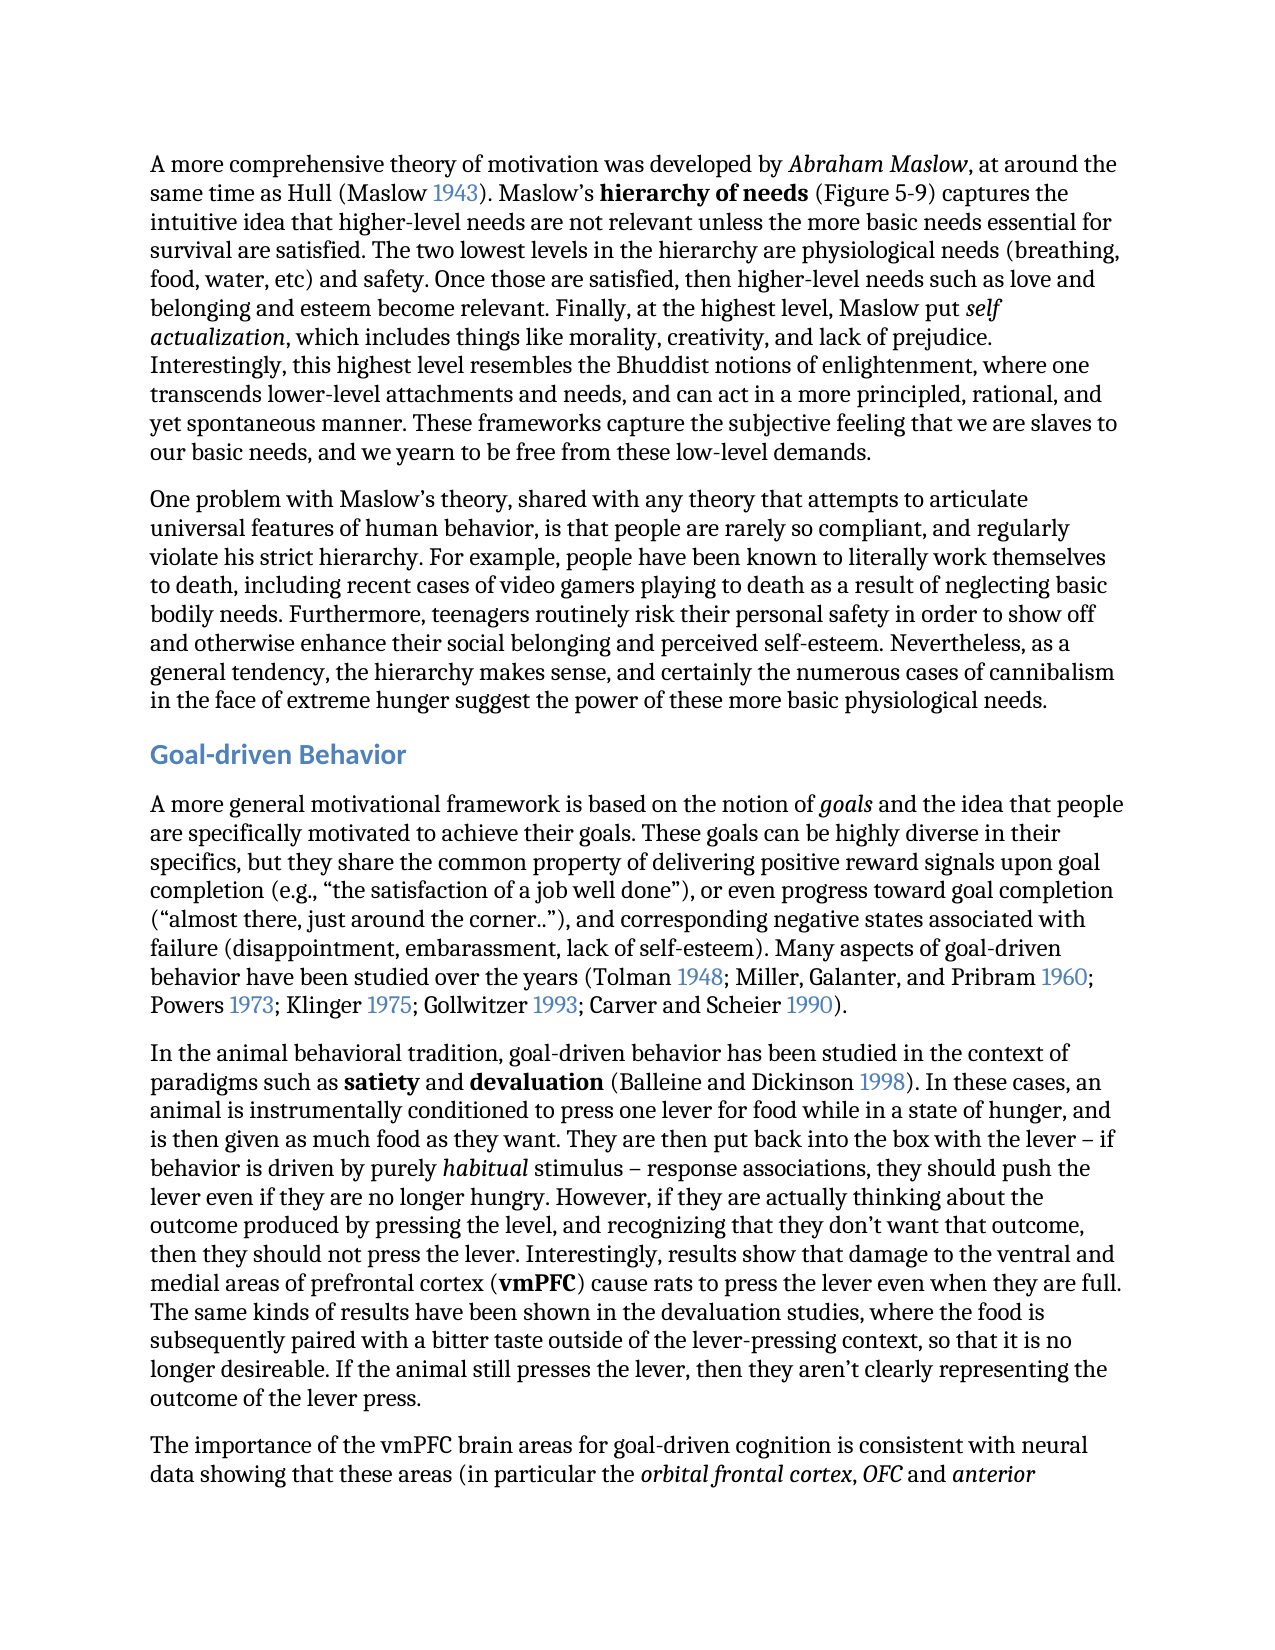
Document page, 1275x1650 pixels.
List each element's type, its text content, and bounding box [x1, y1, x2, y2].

text A more general motivational framework is based on the notion of goals and the idea that people are specifically motivated to achieve their goals. These goals can be highly diverse in their specifics, but they share the common property of delivering positive reward signals upon goal completion (e.g., “the satisfaction of a job well done”), or even progress toward goal completion (“almost there, just around the corner..”), and corresponding negative states associated with failure (disappointment, embarassment, lack of self-esteem). Many aspects of goal-driven behavior have been studied over the years (Tolman 1948; Miller, Galanter, and Pribram 1960; Powers 1973; Klinger 1975; Gollwitzer 1993; Carver and Scheier 1990). [150, 790, 1125, 1020]
text A more comprehensive theory of motivation was developed by Abraham Maslow, at around the same time as Hull (Maslow 1943). Maslow’s hierarchy of needs (Figure 5-9) captures the intuitive idea that higher-level needs are not relevant unless the more basic needs essential for survival are satisfied. The two lowest levels in the hierarchy are physiological needs (breathing, food, water, etc) and safety. Once those are satisfied, then higher-level needs such as love and belonging and esteem become relevant. Finally, at the highest level, Maslow put self actualization, which includes things like morality, creativity, and lack of prejudice. Interestingly, this highest level resembles the Bhuddist notions of enlightenment, where one transcends lower-level attachments and needs, and can act in a more principled, rational, and yet spontaneous manner. These frameworks capture the subjective feeling that we are slaves to our basic needs, and we yearn to be free from these low-level demands. [150, 150, 1125, 466]
text In the animal behavioral tradition, goal-driven behavior has been studied in the context of paradigms such as satiety and devaluation (Balleine and Dickinson 1998). In these cases, an animal is instrumentally conditioned to press one lever for food while in a state of hunger, and is then given as much food as they want. They are then put back into the box with the lever – if behavior is driven by purely habitual stimulus – response associations, they should push the lever even if they are no longer hungry. However, if they are actually thinking about the outcome produced by pressing the level, and recognizing that they don’t want that outcome, then they should not press the lever. Interestingly, results show that damage to the ventral and medial areas of prefrontal cortex (vmPFC) cause rats to press the lever even when they are full. The same kinds of results have been shown in the devaluation studies, where the food is subsequently paired with a bitter taste outside of the lever-pressing context, so that it is no longer desireable. If the animal still presses the lever, then they aren’t clearly representing the outcome of the lever press. [150, 1039, 1125, 1413]
subtitle Goal-driven Behavior [150, 736, 1125, 771]
text One problem with Maslow’s theory, shared with any theory that attempts to articulate universal features of human behavior, is that people are rarely so compliant, and regularly violate his strict hierarchy. For example, people have been known to literally work themselves to death, including recent cases of video gamers playing to death as a result of neglecting basic bodily needs. Furthermore, teenagers routinely risk their personal safety in order to show off and otherwise enhance their social belonging and perceived self-esteem. Nevertheless, as a general tendency, the hierarchy makes sense, and certainly the numerous cases of cannibalism in the face of extreme hunger suggest the power of these more basic physiological needs. [150, 485, 1125, 715]
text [150, 1431, 1125, 1489]
